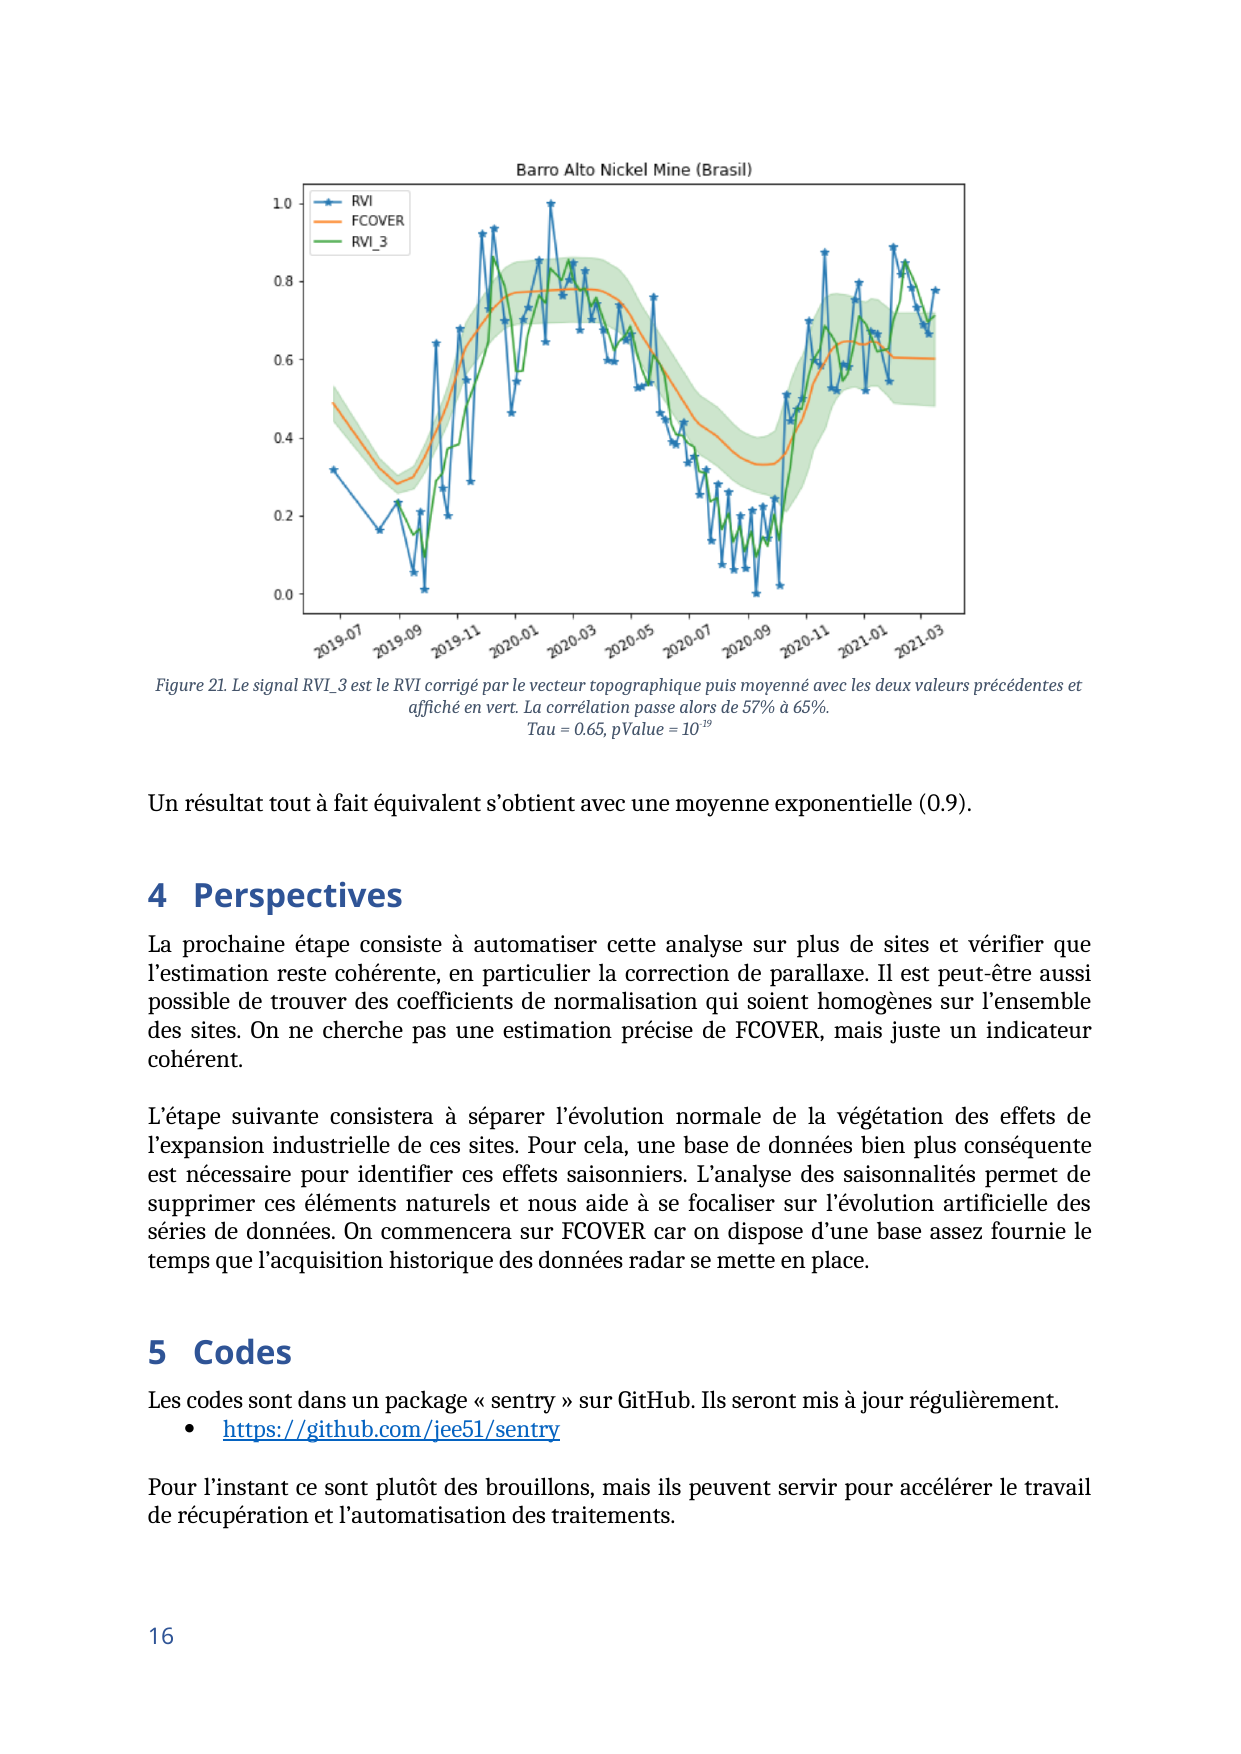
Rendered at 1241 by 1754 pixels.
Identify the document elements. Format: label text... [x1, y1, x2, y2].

text Les codes sont dans un package « sentry » sur GitHub. Ils seront mis à jour régulièrement. [148, 1386, 1093, 1415]
text La prochaine étape consiste à automatiser cette analyse sur plus de sites et vérifier que l’estimation reste cohérente, en particulier la correction de parallaxe. Il est peut-être aussi possible de trouver des coefficients de normalisation qui soient homogènes sur l’ensemble des sites. On ne cherche pas une estimation précise de FCOVER, mais juste un indicateur cohérent. [148, 930, 1093, 1073]
text Pour l’instant ce sont plutôt des brouillons, mais ils peuvent servir pour accélérer le travail de récupération et l’automatisation des traitements. [148, 1473, 1093, 1530]
subtitle Perspectives [148, 872, 1093, 917]
list https://github.com/jee51/sentry [185, 1415, 1093, 1444]
picture [260, 147, 980, 675]
subtitle Codes [148, 1328, 1093, 1374]
text Un résultat tout à fait équivalent s’obtient avec une moyenne exponentielle (0.9). [148, 789, 1093, 818]
text L’étape suivante consistera à séparer l’évolution normale de la végétation des effets de l’expansion industrielle de ces sites. Pour cela, une base de données bien plus conséquente est nécessaire pour identifier ces effets saisonniers. L’analyse des saisonnalités permet de supprimer ces éléments naturels et nous aide à se focaliser sur l’évolution artificielle des séries de données. On commencera sur FCOVER car on dispose d’une base assez fournie le temps que l’acquisition historique des données radar se mette en place. [148, 1102, 1093, 1275]
